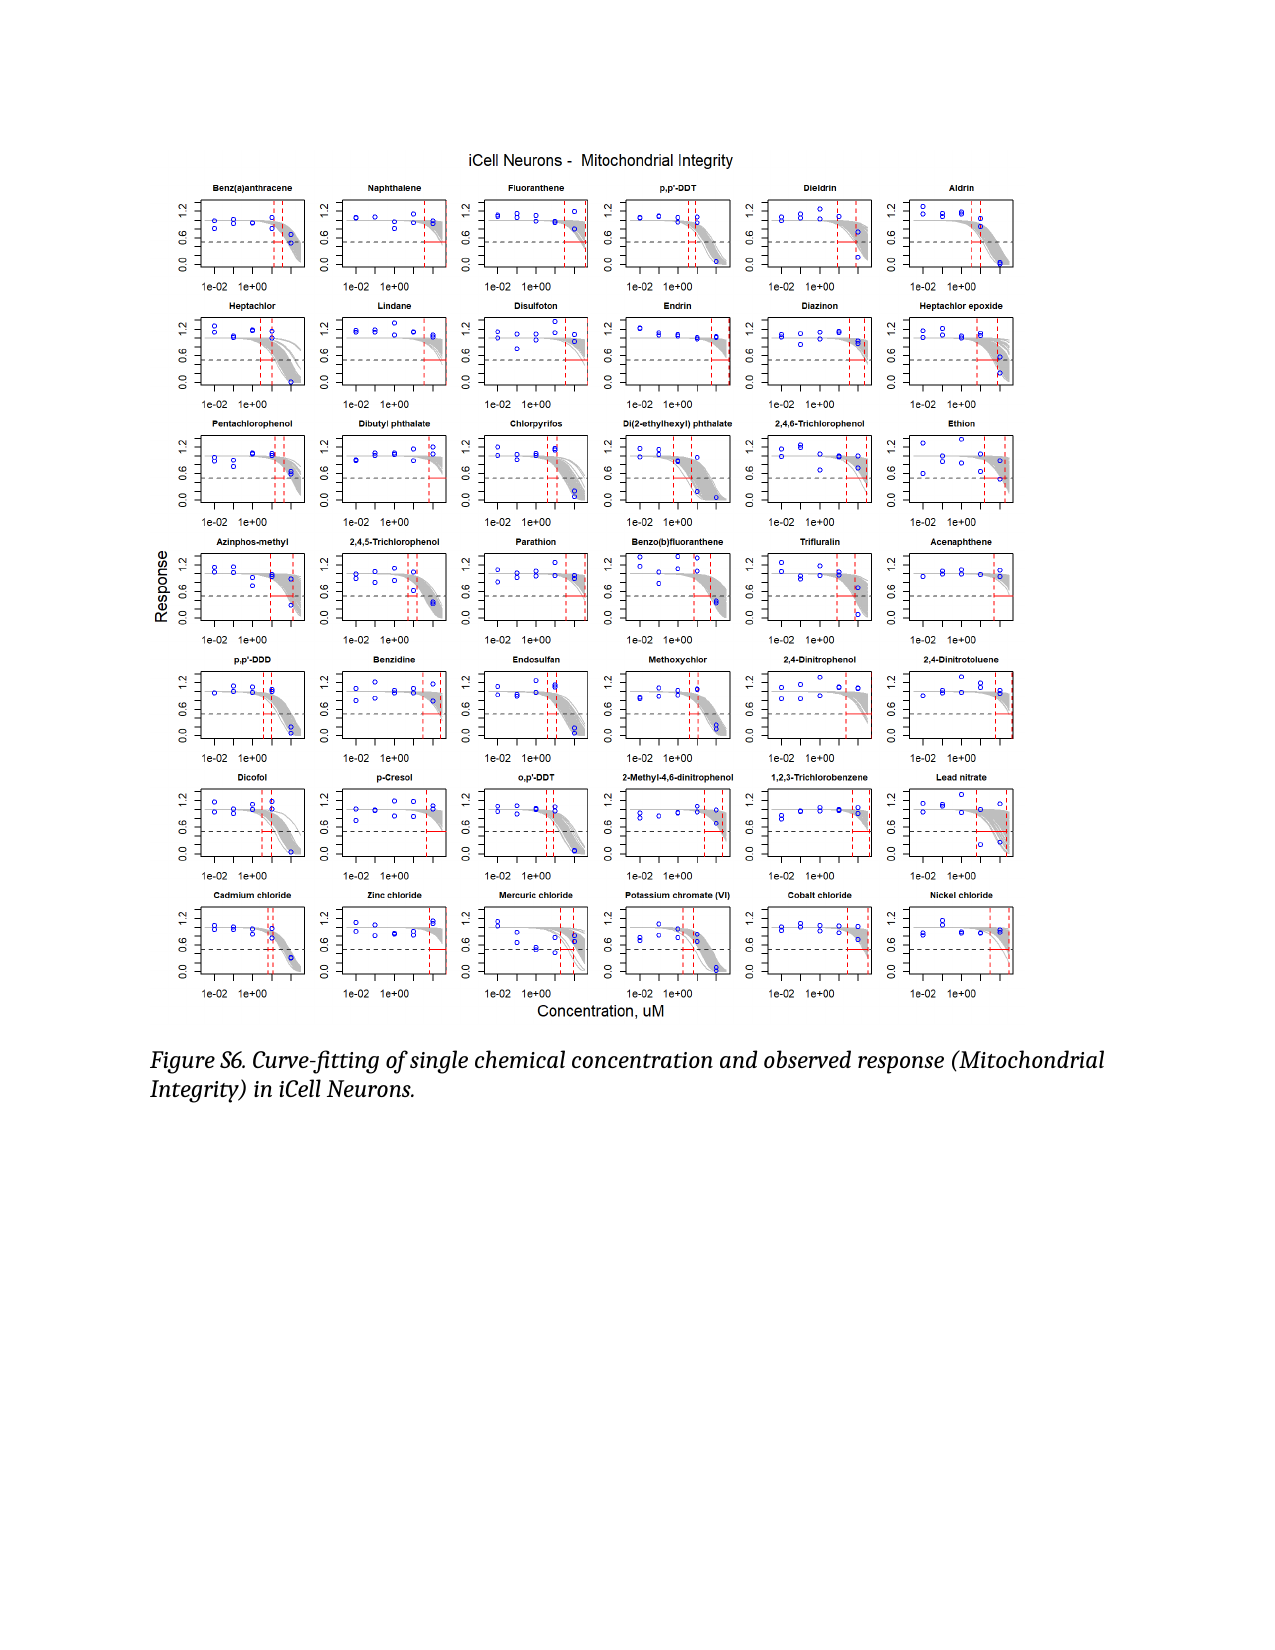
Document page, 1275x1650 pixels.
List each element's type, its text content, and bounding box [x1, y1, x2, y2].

text Figure S6. Curve-fitting of single chemical concentration and observed response (Mitochondrial Integrity) in iCell Neurons. [150, 1046, 1125, 1103]
picture [150, 150, 1025, 1025]
